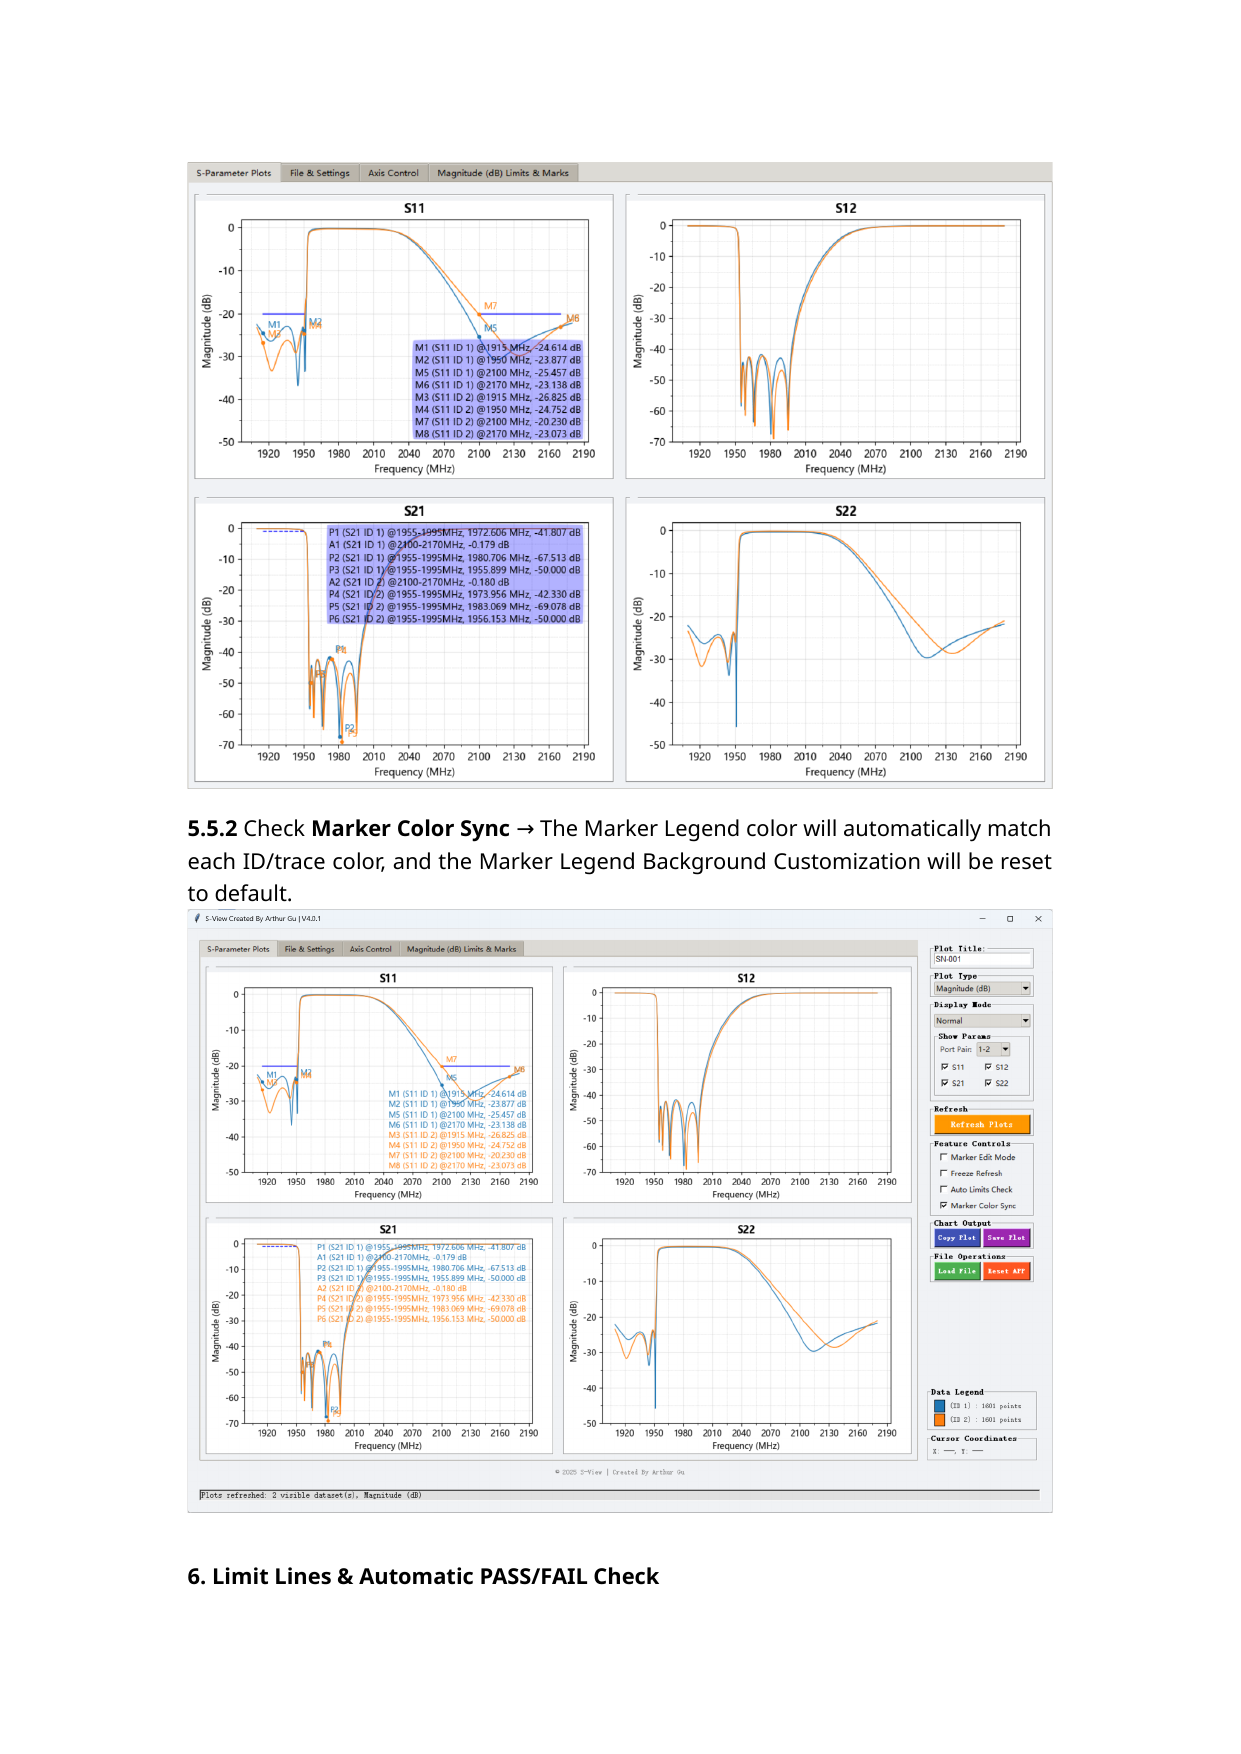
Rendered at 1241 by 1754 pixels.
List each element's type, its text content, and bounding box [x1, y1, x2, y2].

text 6. Limit Lines & Automatic PASS/FAIL Check [187, 1559, 1053, 1592]
picture [187, 162, 1053, 789]
text 5.5.2 Check Marker Color Sync → The Marker Legend color will automatically match each ID/trace color, and the Marker Legend Background Customization will be reset to default. [187, 812, 1053, 909]
picture [187, 909, 1053, 1513]
